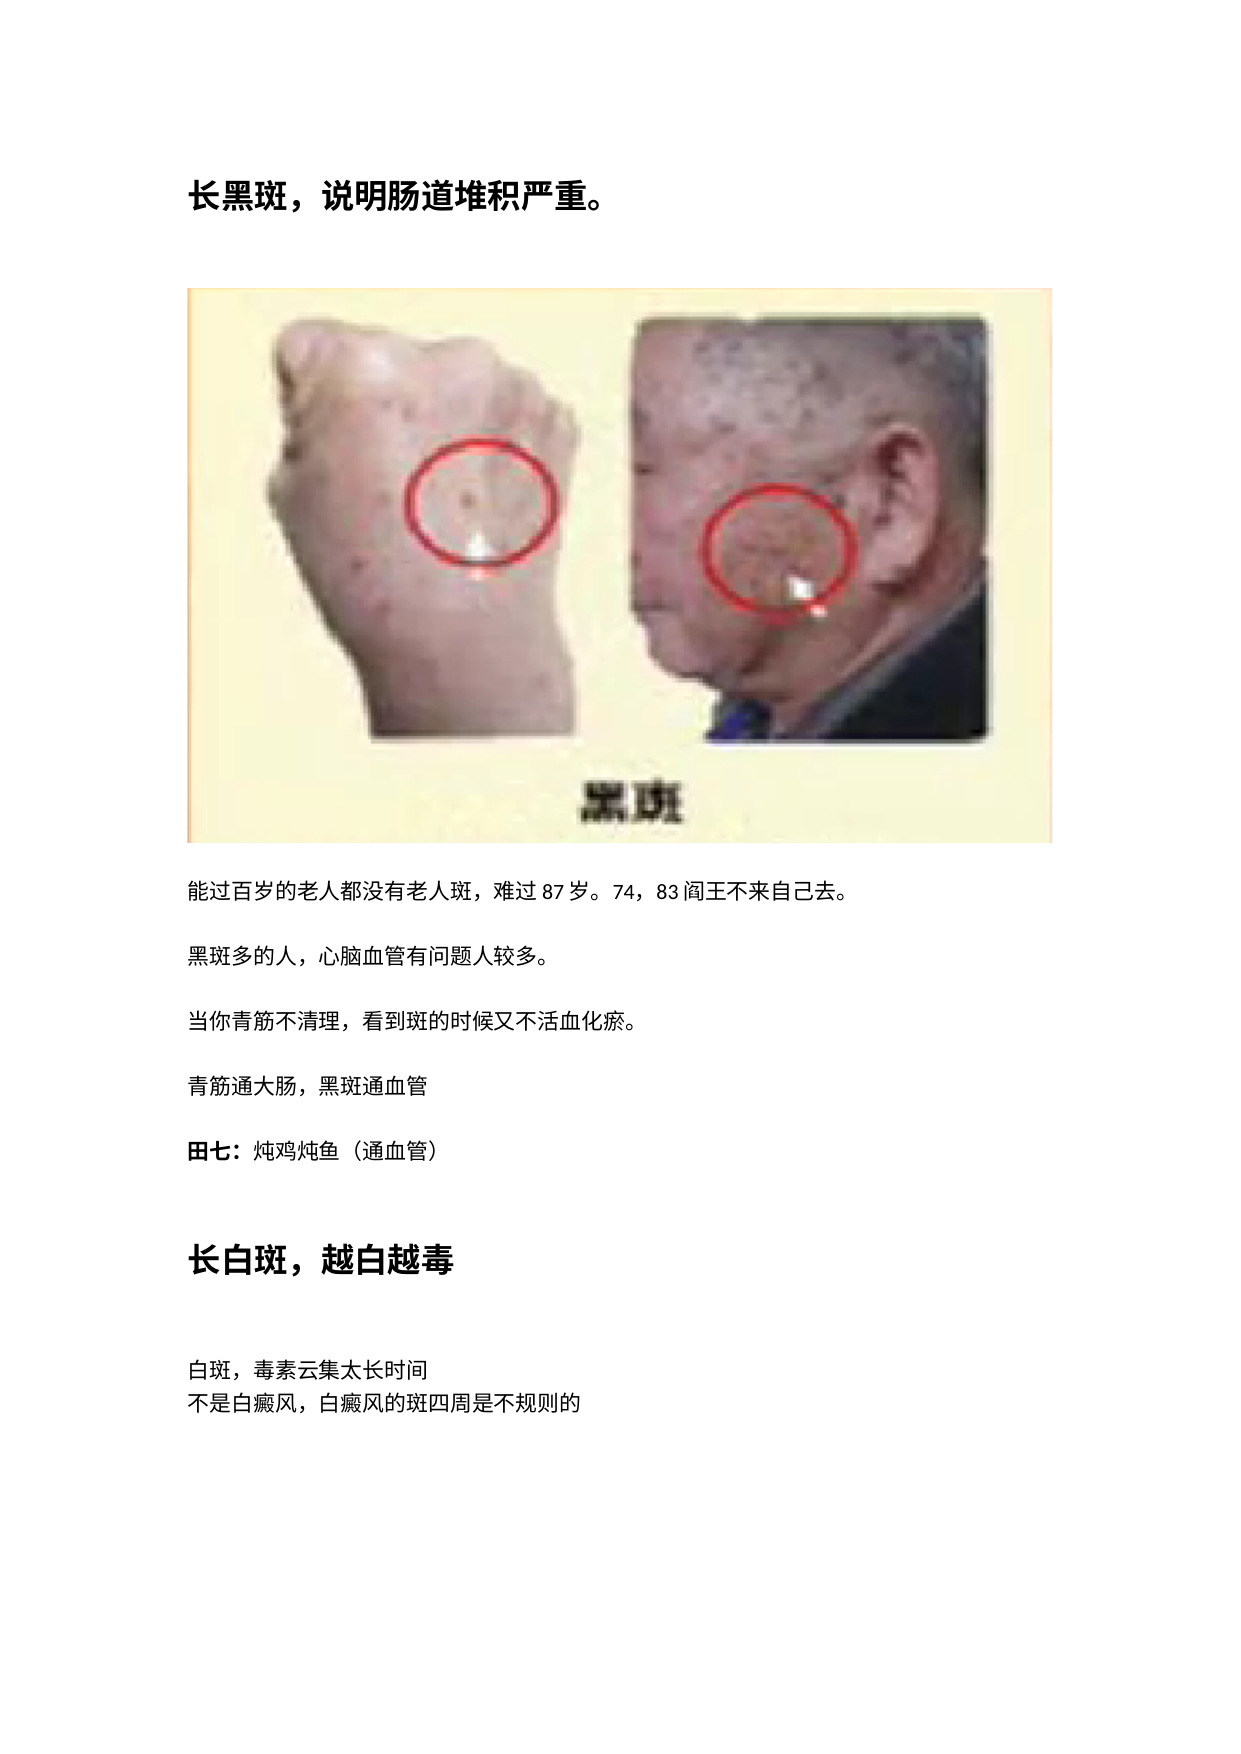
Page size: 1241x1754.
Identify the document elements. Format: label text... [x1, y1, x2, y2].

text 田七：炖鸡炖鱼（通血管） [187, 1134, 1053, 1166]
subtitle 长白斑，越白越毒 [187, 1226, 1053, 1291]
text 黑斑多的人，心脑血管有问题人较多。 [187, 939, 1053, 971]
picture [187, 288, 1053, 843]
text 不是白癜风，白癜风的斑四周是不规则的 [187, 1385, 1053, 1418]
subtitle 长黑斑，说明肠道堆积严重。 [187, 162, 1053, 227]
text 当你青筋不清理，看到斑的时候又不活血化瘀。 [187, 1004, 1053, 1036]
text 能过百岁的老人都没有老人斑，难过87岁。74，83阎王不来自己去。 [187, 874, 1053, 906]
text 青筋通大肠，黑斑通血管 [187, 1069, 1053, 1101]
text 白斑，毒素云集太长时间 [187, 1353, 1053, 1385]
